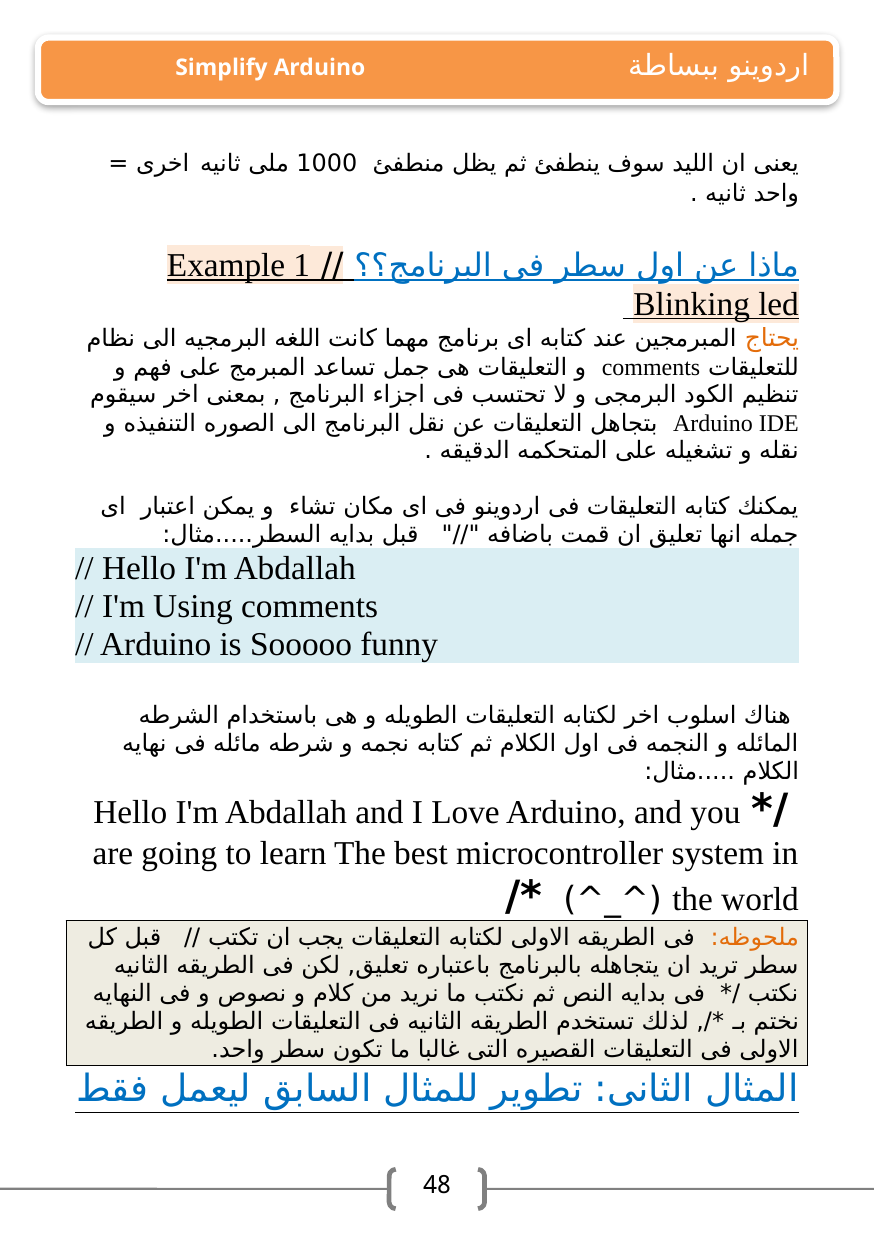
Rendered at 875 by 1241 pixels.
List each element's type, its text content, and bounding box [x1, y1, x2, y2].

text يحتاج المبرمجين عند كتابه اى برنامج مهما كانت اللغه البرمجيه الى نظام للتعليقات comments و التعليقات هى جمل تساعد المبرمج على فهم و تنظيم الكود البرمجى و لا تحتسب فى اجزاء البرنامج , بمعنى اخر سيقوم Arduino IDE بتجاهل التعليقات عن نقل البرنامج الى الصوره التنفيذه و نقله و تشغيله على المتحكمه الدقيقه . [75, 323, 799, 464]
text يمكنك كتابه التعليقات فى اردوينو فى اى مكان تشاء و يمكن اعتبار اى جمله انها تعليق ان قمت باضافه "//" قبل بدايه السطر.....مثال: [75, 492, 799, 548]
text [75, 1066, 799, 1112]
text ملحوظه: فى الطريقه الاولى لكتابه التعليقات يجب ان تكتب // قبل كل سطر تريد ان يتجاهله بالبرنامج باعتباره تعليق, لكن فى الطريقه الثانيه نكتب /* فى بدايه النص ثم نكتب ما نريد من كلام و نصوص و فى النهايه نختم بـ */, لذلك تستخدم الطريقه الثانيه فى التعليقات الطويله و الطريقه الاولى فى التعليقات القصيره التى غالبا ما تكون سطر واحد. [67, 921, 807, 1065]
text // Arduino is Sooooo funny [75, 624, 799, 663]
text هناك اسلوب اخر لكتابه التعليقات الطويله و هى باستخدام الشرطه المائله و النجمه فى اول الكلام ثم كتابه نجمه و شرطه مائله فى نهايه الكلام .....مثال: [75, 701, 799, 785]
text // Hello I'm Abdallah [75, 548, 799, 586]
text ماذا عن اول سطر فى البرنامج؟؟ // Example 1 Blinking led [310, 245, 799, 279]
text ماذا عن اول سطر فى البرنامج؟؟ // Example 1 Blinking led [75, 245, 658, 323]
text /* Hello I'm Abdallah and I Love Arduino, and you are going to learn The best microcontroller system in the world (^_^) */ [75, 785, 799, 920]
text // I'm Using comments [75, 586, 799, 624]
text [75, 140, 799, 207]
